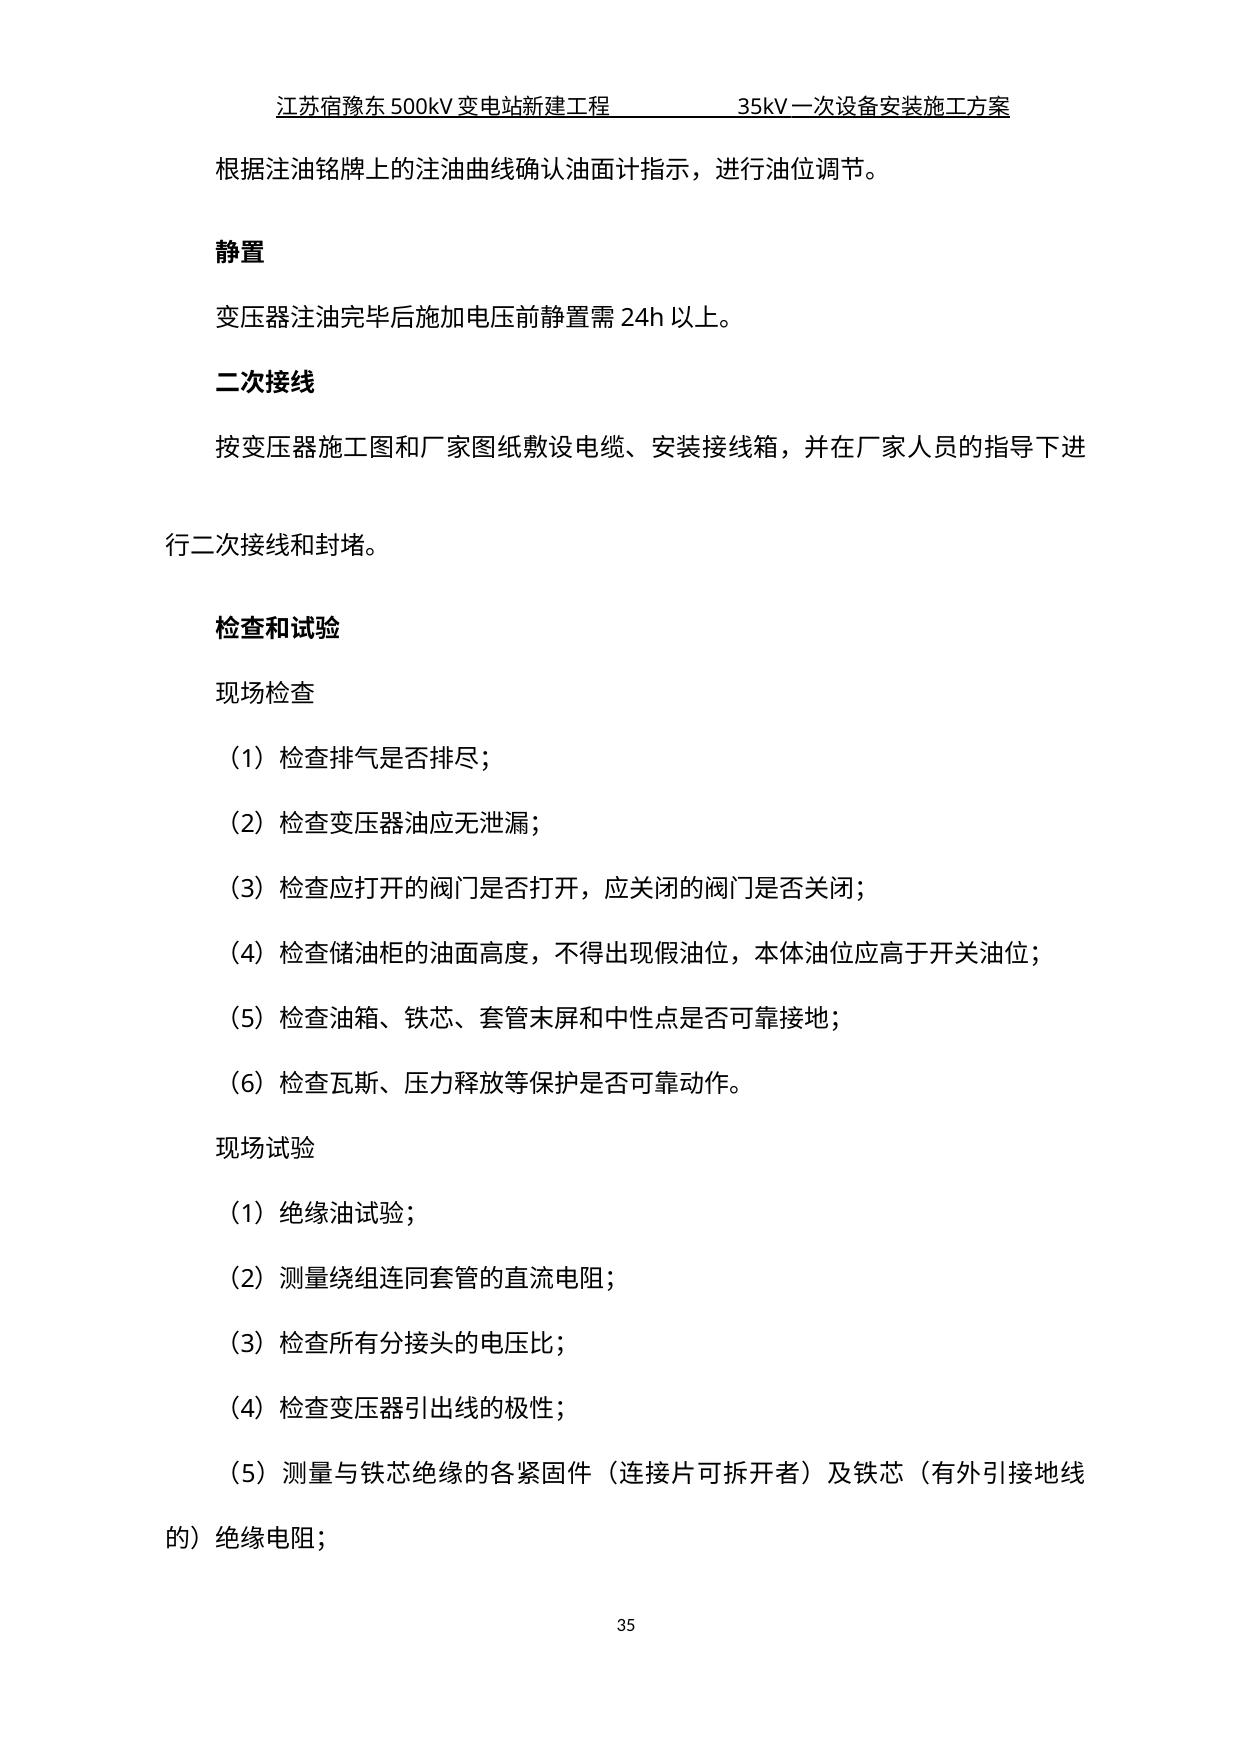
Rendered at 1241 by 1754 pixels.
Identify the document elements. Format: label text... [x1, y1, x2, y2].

text 现场检查 [165, 659, 1087, 724]
text （3）检查应打开的阀门是否打开，应关闭的阀门是否关闭； [165, 854, 1087, 919]
text （4）检查变压器引出线的极性； [165, 1374, 1087, 1439]
text （5）测量与铁芯绝缘的各紧固件（连接片可拆开者）及铁芯（有外引接地线的）绝缘电阻； [165, 1439, 1087, 1569]
text （4）检查储油柜的油面高度，不得出现假油位，本体油位应高于开关油位； [165, 919, 1087, 984]
text （2）检查变压器油应无泄漏； [165, 789, 1087, 854]
text 根据注油铭牌上的注油曲线确认油面计指示，进行油位调节。 [165, 135, 1087, 200]
text （1）检查排气是否排尽； [165, 724, 1087, 789]
text 静置 [165, 218, 1087, 283]
text （5）检查油箱、铁芯、套管末屏和中性点是否可靠接地； [165, 984, 1087, 1049]
text 按变压器施工图和厂家图纸敷设电缆、安装接线箱，并在厂家人员的指导下进行二次接线和封堵。 [165, 413, 1087, 576]
text 二次接线 [165, 348, 1087, 413]
text （2）测量绕组连同套管的直流电阻； [165, 1244, 1087, 1309]
text 现场试验 [165, 1114, 1087, 1179]
text 检查和试验 [165, 594, 1087, 659]
text （6）检查瓦斯、压力释放等保护是否可靠动作。 [165, 1049, 1087, 1114]
text （3）检查所有分接头的电压比； [165, 1309, 1087, 1374]
text 变压器注油完毕后施加电压前静置需24h以上。 [165, 283, 1087, 348]
text （1）绝缘油试验； [165, 1179, 1087, 1244]
